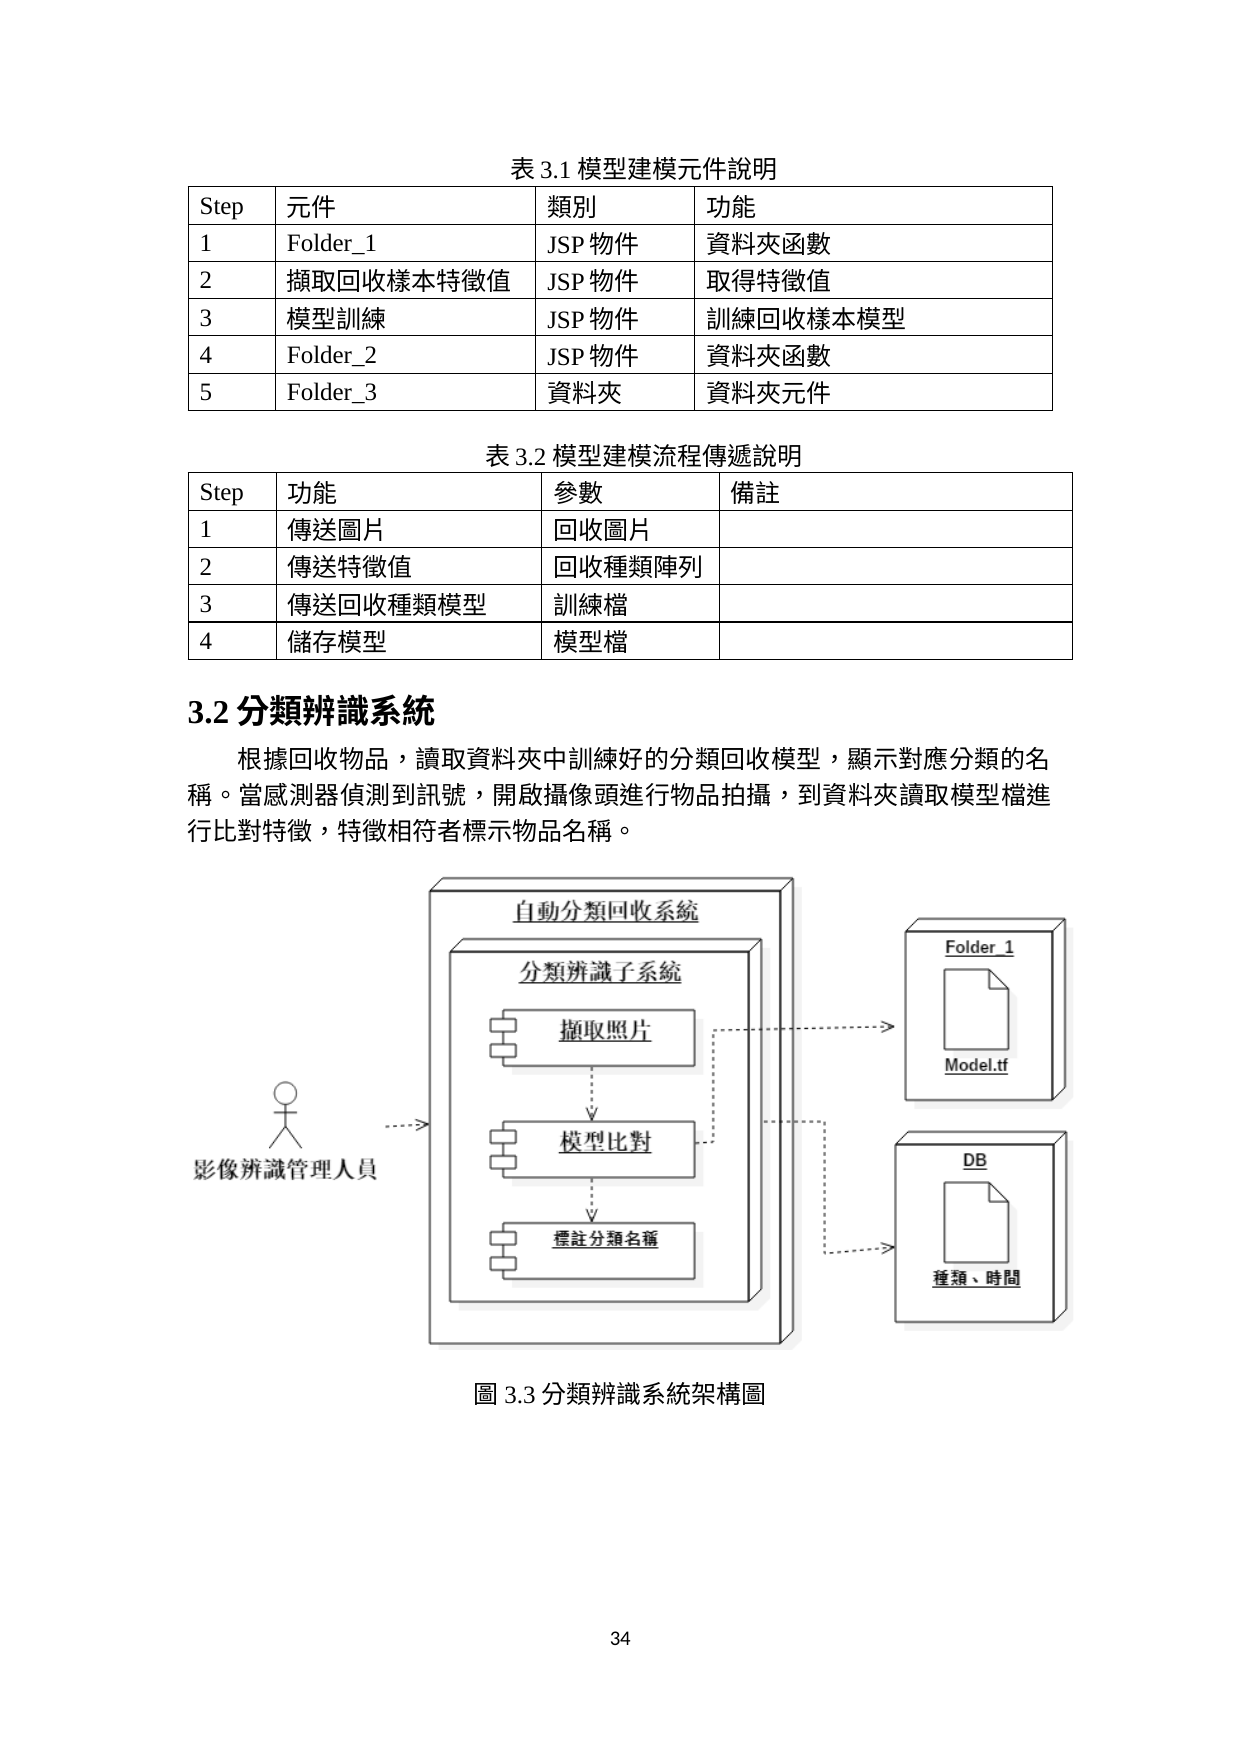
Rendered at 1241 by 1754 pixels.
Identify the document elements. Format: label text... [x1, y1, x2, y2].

text 根據回收物品，讀取資料夾中訓練好的分類回收模型，顯示對應分類的名稱。當感測器偵測到訊號，開啟攝像頭進行物品拍攝，到資料夾讀取模型檔進行比對特徵，特徵相符者標示物品名稱。 [187, 739, 1053, 848]
table_header 功能 [695, 187, 1052, 223]
table_cell 傳送特徵值 [277, 548, 541, 584]
table_cell 4 [189, 623, 276, 659]
table_header 參數 [542, 473, 719, 509]
table_cell 資料夾 [536, 374, 694, 410]
table_cell JSP物件 [536, 262, 694, 298]
table_cell 訓練回收樣本模型 [695, 299, 1052, 335]
table_cell [720, 511, 1072, 547]
table_cell 1 [189, 511, 276, 547]
table_cell 5 [189, 374, 275, 410]
table_cell 資料夾函數 [695, 225, 1052, 261]
table_header Step [189, 187, 275, 223]
table_cell 資料夾元件 [695, 374, 1052, 410]
table_cell Folder_3 [276, 374, 535, 410]
text 圖 3.3 分類辨識系統架構圖 [187, 1374, 1053, 1411]
picture [187, 873, 1074, 1350]
table_cell 1 [189, 225, 275, 261]
table_cell JSP物件 [536, 299, 694, 335]
table_header Step [189, 473, 276, 509]
table_header 類別 [536, 187, 694, 223]
table_cell 模型檔 [542, 623, 719, 659]
table_cell 2 [189, 262, 275, 298]
table_cell 2 [189, 548, 276, 584]
title 3.2分類辨識系統 [187, 685, 1053, 733]
table_cell Folder_2 [276, 336, 535, 373]
table_cell 傳送回收種類模型 [277, 585, 541, 621]
table_cell [720, 585, 1072, 621]
table_cell 取得特徵值 [695, 262, 1052, 298]
table_cell 模型訓練 [276, 299, 535, 335]
table_cell JSP物件 [536, 225, 694, 261]
table_cell 訓練檔 [542, 585, 719, 621]
table_cell 回收圖片 [542, 511, 719, 547]
table_cell [720, 548, 1072, 584]
table_cell 3 [189, 299, 275, 335]
table_cell 回收種類陣列 [542, 548, 719, 584]
table_cell [720, 623, 1072, 659]
table_header 備註 [720, 473, 1072, 509]
table_cell 3 [189, 585, 276, 621]
table_cell 儲存模型 [277, 623, 541, 659]
table_cell 傳送圖片 [277, 511, 541, 547]
table_cell Folder_1 [276, 225, 535, 261]
list 表3.2 模型建模流程傳遞說明 [234, 436, 1053, 472]
table_header 功能 [277, 473, 541, 509]
table_header 元件 [276, 187, 535, 223]
table_cell 4 [189, 336, 275, 373]
table_cell JSP物件 [536, 336, 694, 373]
table_cell 資料夾函數 [695, 336, 1052, 373]
list 表3.1 模型建模元件說明 [234, 150, 1053, 186]
table_cell 擷取回收樣本特徵值 [276, 262, 535, 298]
